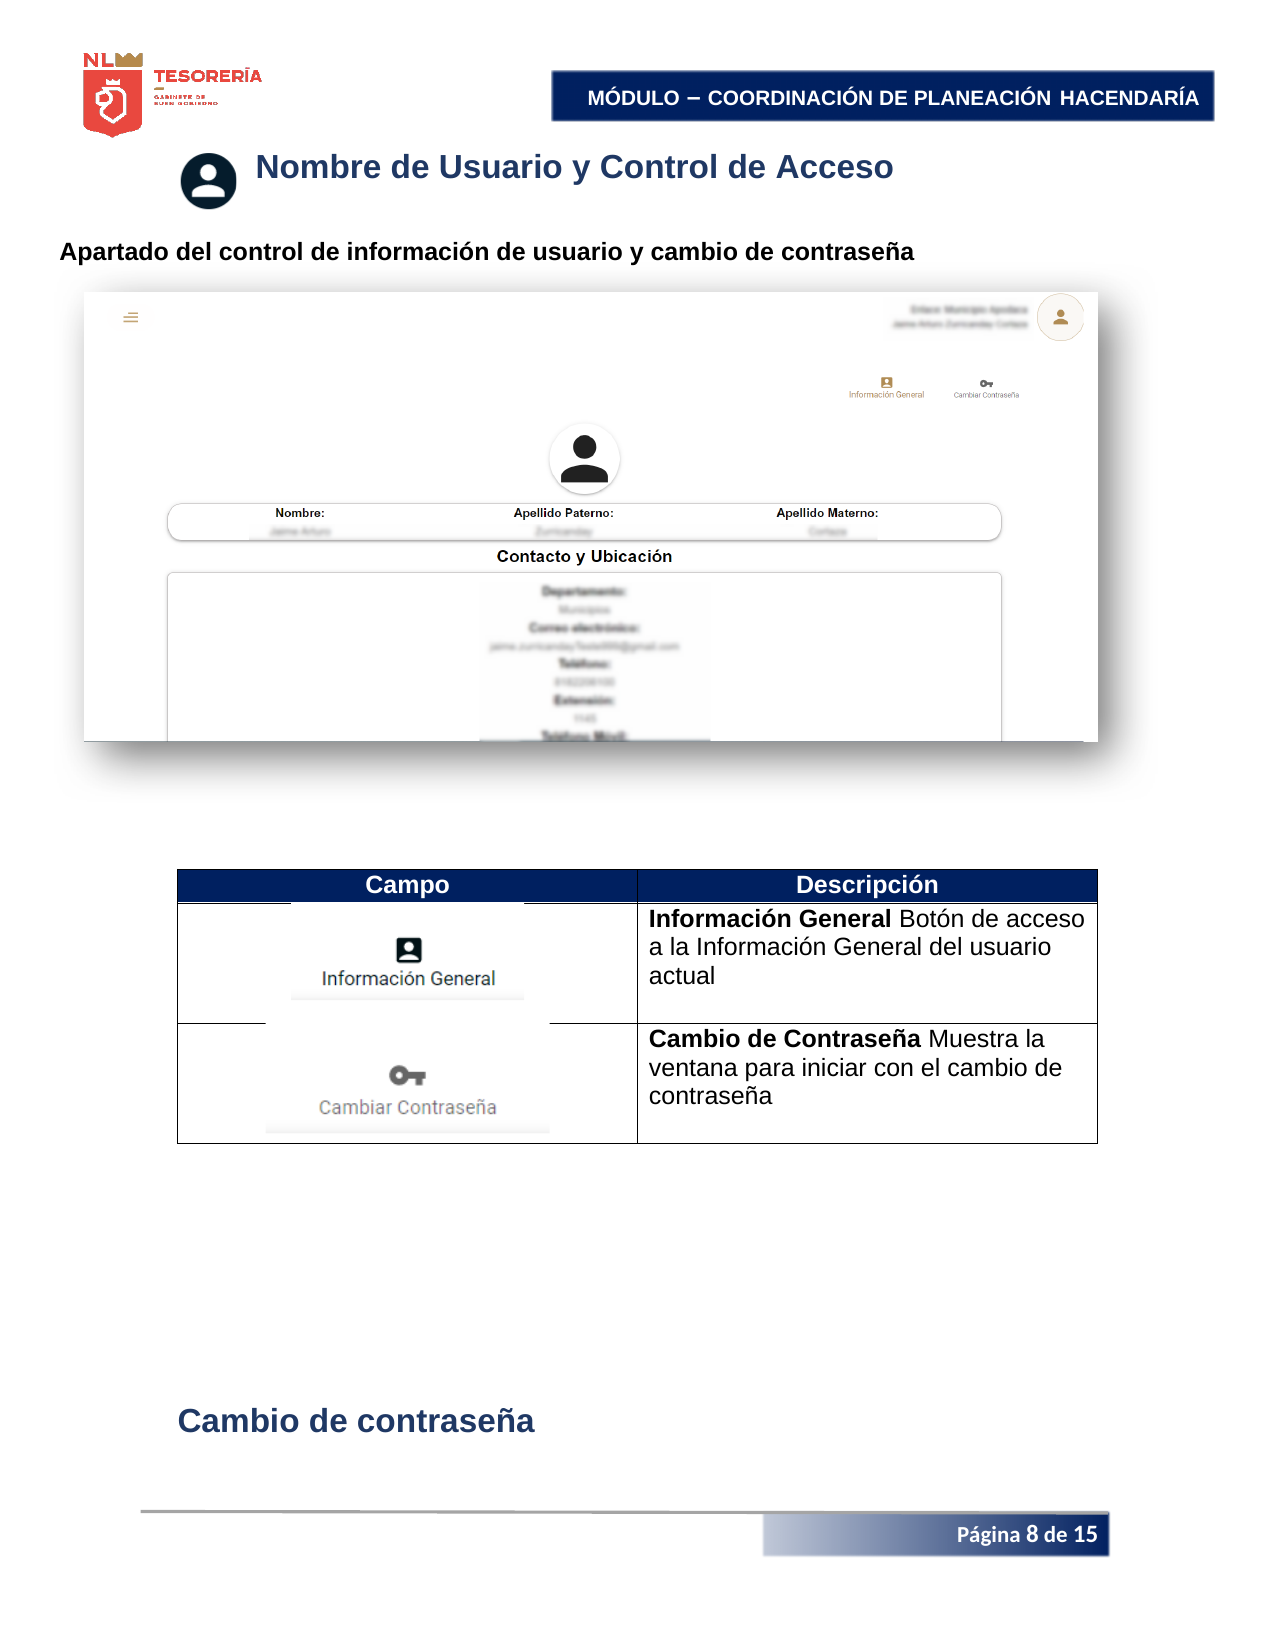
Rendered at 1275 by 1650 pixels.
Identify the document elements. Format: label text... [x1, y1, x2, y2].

table_cell Cambio de Contraseña Muestra la ventana para iniciar con el cambio de contraseña [638, 1024, 1097, 1143]
subtitle Cambio de contraseña [177, 1401, 1098, 1439]
table_cell Información General Botón de acceso a la Información General del usuario actual [638, 904, 1097, 1023]
picture [265, 1023, 550, 1139]
picture [79, 43, 264, 140]
table_cell [178, 1024, 637, 1143]
picture [84, 292, 1098, 742]
picture [291, 903, 525, 1005]
table_header Descripción [638, 870, 1097, 902]
table_cell [178, 904, 637, 1023]
subtitle Nombre de Usuario y Control de Acceso [241, 148, 1098, 186]
picture [177, 148, 241, 216]
table_header Campo [178, 870, 637, 902]
